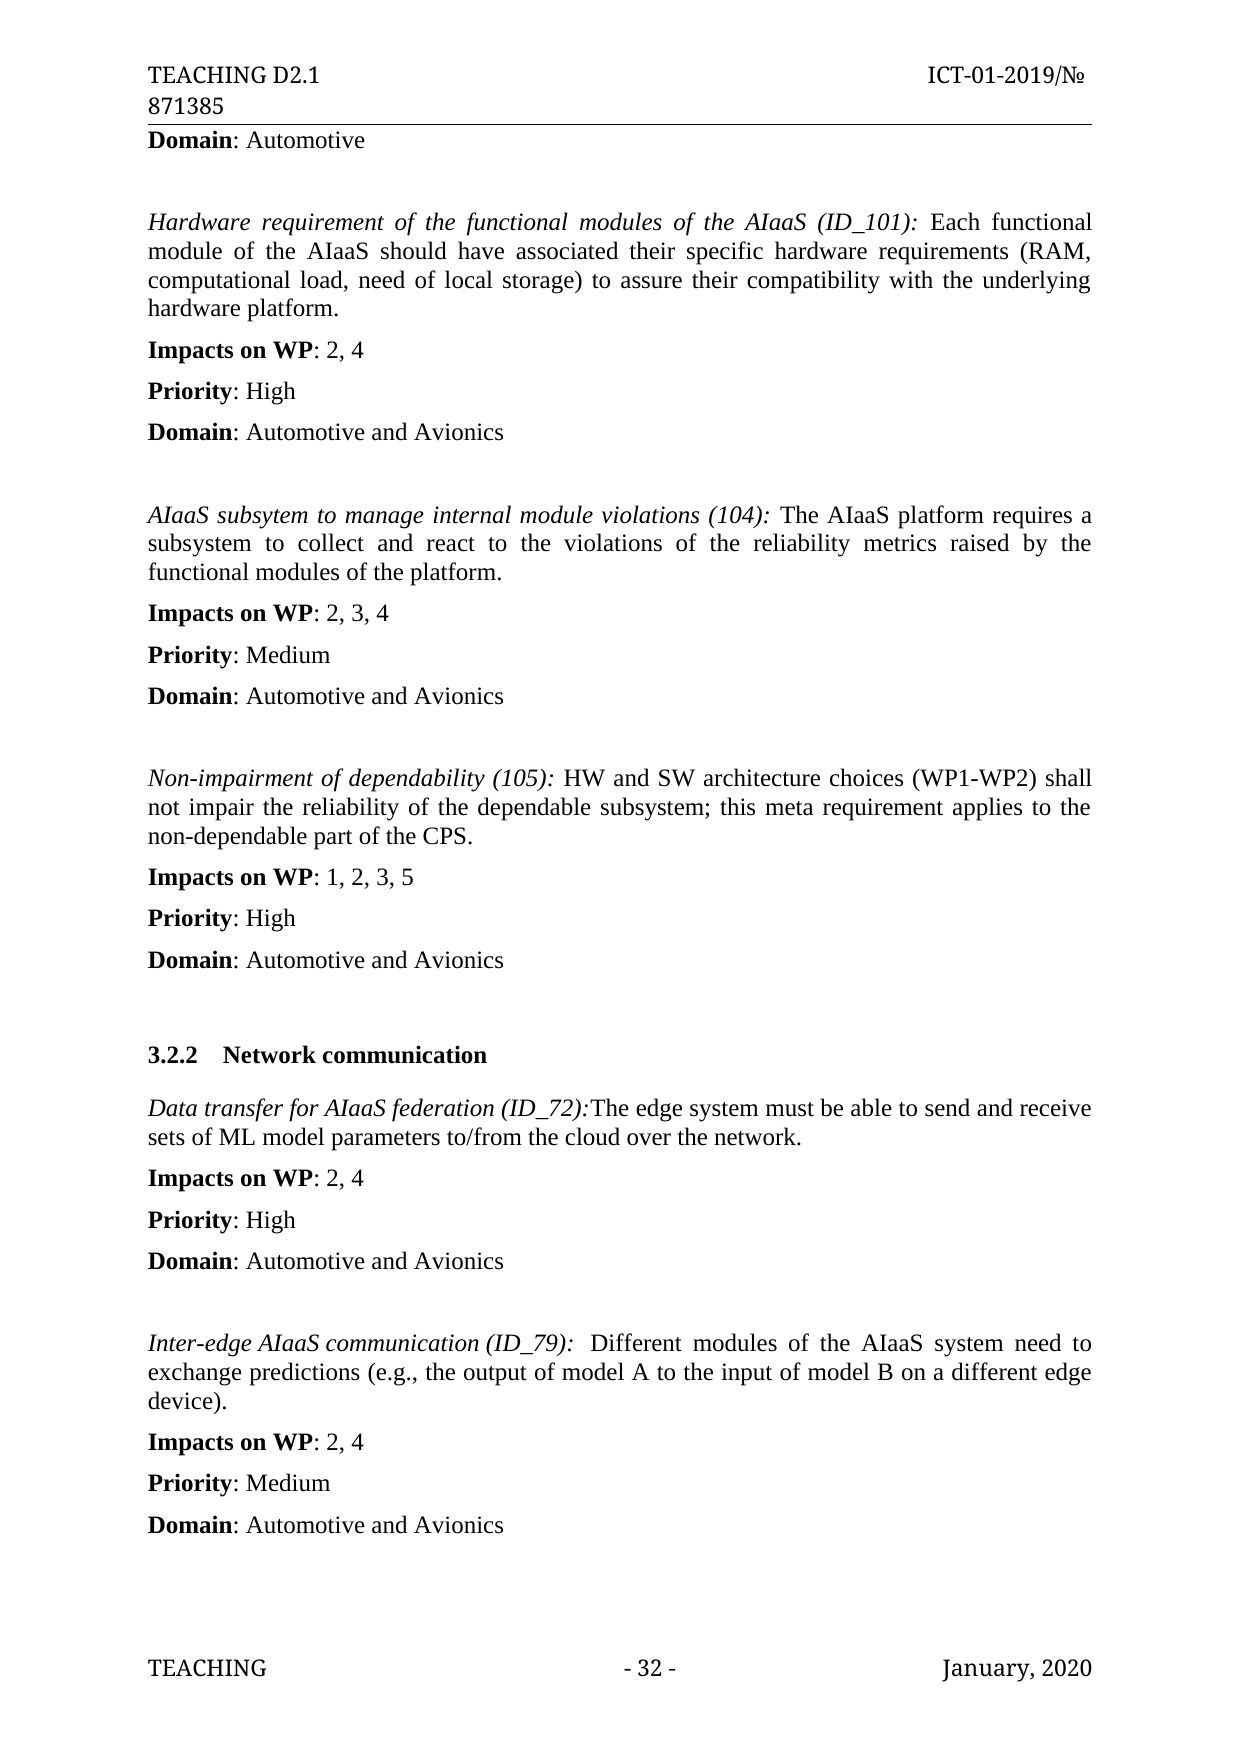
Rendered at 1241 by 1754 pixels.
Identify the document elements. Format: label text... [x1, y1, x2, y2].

text Impacts on WP: 1, 2, 3, 5 [148, 862, 1092, 891]
text Priority: High [148, 376, 1092, 405]
text Impacts on WP: 2, 4 [148, 335, 1092, 363]
text AIaaS subsytem to manage internal module violations (104): The AIaaS platform requires a subsystem to collect and react to the violations of the reliability metrics raised by the functional modules of the platform. [148, 500, 1092, 586]
text Domain: Automotive and Avionics [148, 681, 1092, 710]
text Priority: Medium [148, 640, 1092, 668]
text Domain: Automotive [148, 125, 1092, 153]
subtitle Network communication [148, 1040, 1092, 1068]
text Priority: High [148, 903, 1092, 932]
text Hardware requirement of the functional modules of the AIaaS (ID_101): Each functional module of the AIaaS should have associated their specific hardware requirements (RAM, computational load, need of local storage) to assure their compatibility with the underlying hardware platform. [148, 207, 1092, 322]
text Domain: Automotive and Avionics [148, 945, 1092, 973]
text Non-impairment of dependability (105): HW and SW architecture choices (WP1-WP2) shall not impair the reliability of the dependable subsystem; this meta requirement applies to the non-dependable part of the CPS. [148, 763, 1092, 850]
text Priority: Medium [148, 1468, 1092, 1497]
text Domain: Automotive and Avionics [148, 1246, 1092, 1275]
text Data transfer for AIaaS federation (ID_72): The edge system must be able to send and receive sets of ML model parameters to/from the cloud over the network. [148, 1093, 1092, 1151]
text Inter-edge AIaaS communication (ID_79): Different modules of the AIaaS system need to exchange predictions (e.g., the output of model A to the input of model B on a different edge device). [148, 1328, 1092, 1415]
text Priority: High [148, 1205, 1092, 1233]
text Impacts on WP: 2, 4 [148, 1427, 1092, 1456]
text Domain: Automotive and Avionics [148, 1510, 1092, 1538]
text Domain: Automotive and Avionics [148, 417, 1092, 446]
text Impacts on WP: 2, 4 [148, 1163, 1092, 1192]
text Impacts on WP: 2, 3, 4 [148, 598, 1092, 627]
